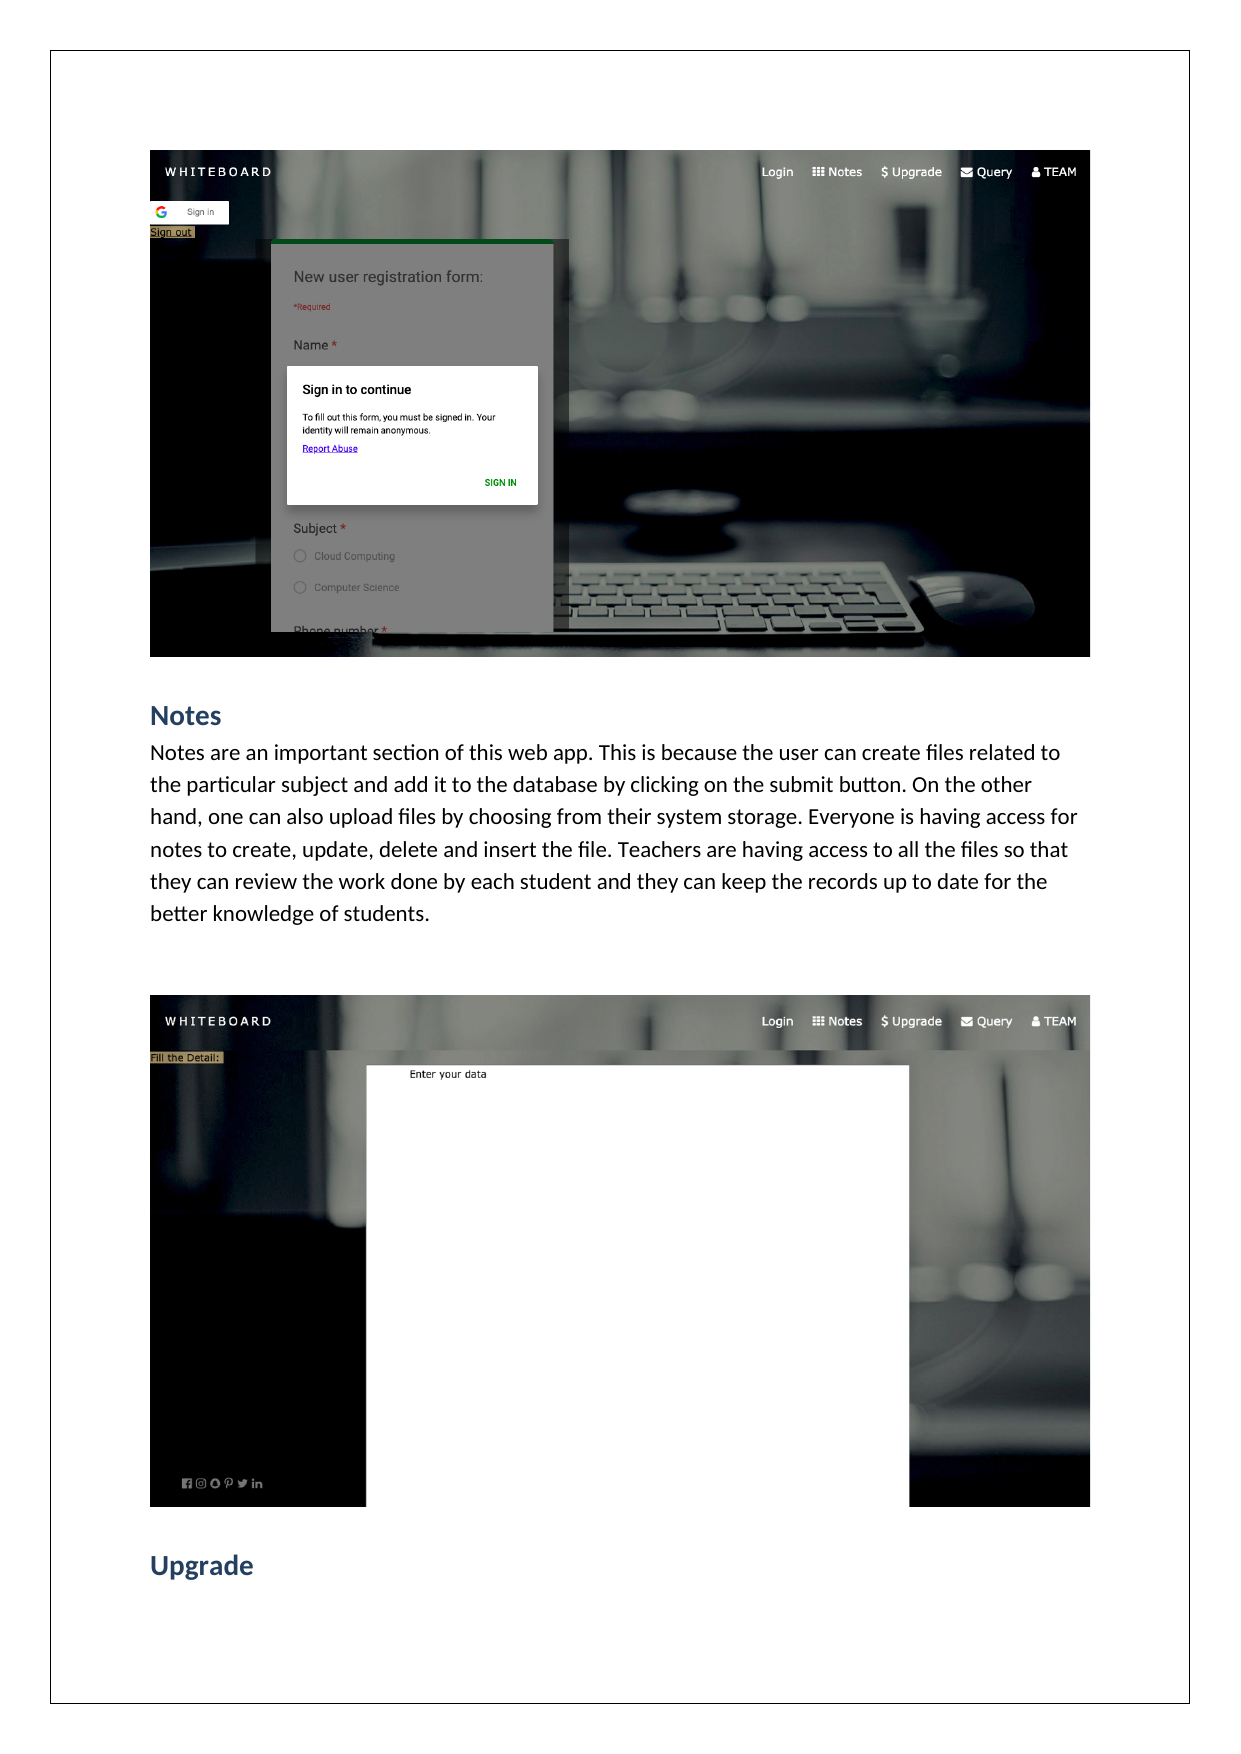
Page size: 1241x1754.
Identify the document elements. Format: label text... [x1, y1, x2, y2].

subtitle Notes [150, 697, 1090, 733]
picture [150, 150, 1091, 657]
subtitle Upgrade [150, 1547, 1090, 1583]
picture [150, 995, 1091, 1507]
text Notes are an important section of this web app. This is because the user can create files related to the particular subject and add it to the database by clicking on the submit button. On the other hand, one can also upload files by choosing from their system storage. Everyone is having access for notes to create, update, delete and insert the file. Teachers are having access to all the files so that they can review the work done by each student and they can keep the records up to date for the better knowledge of students. [150, 738, 1090, 927]
